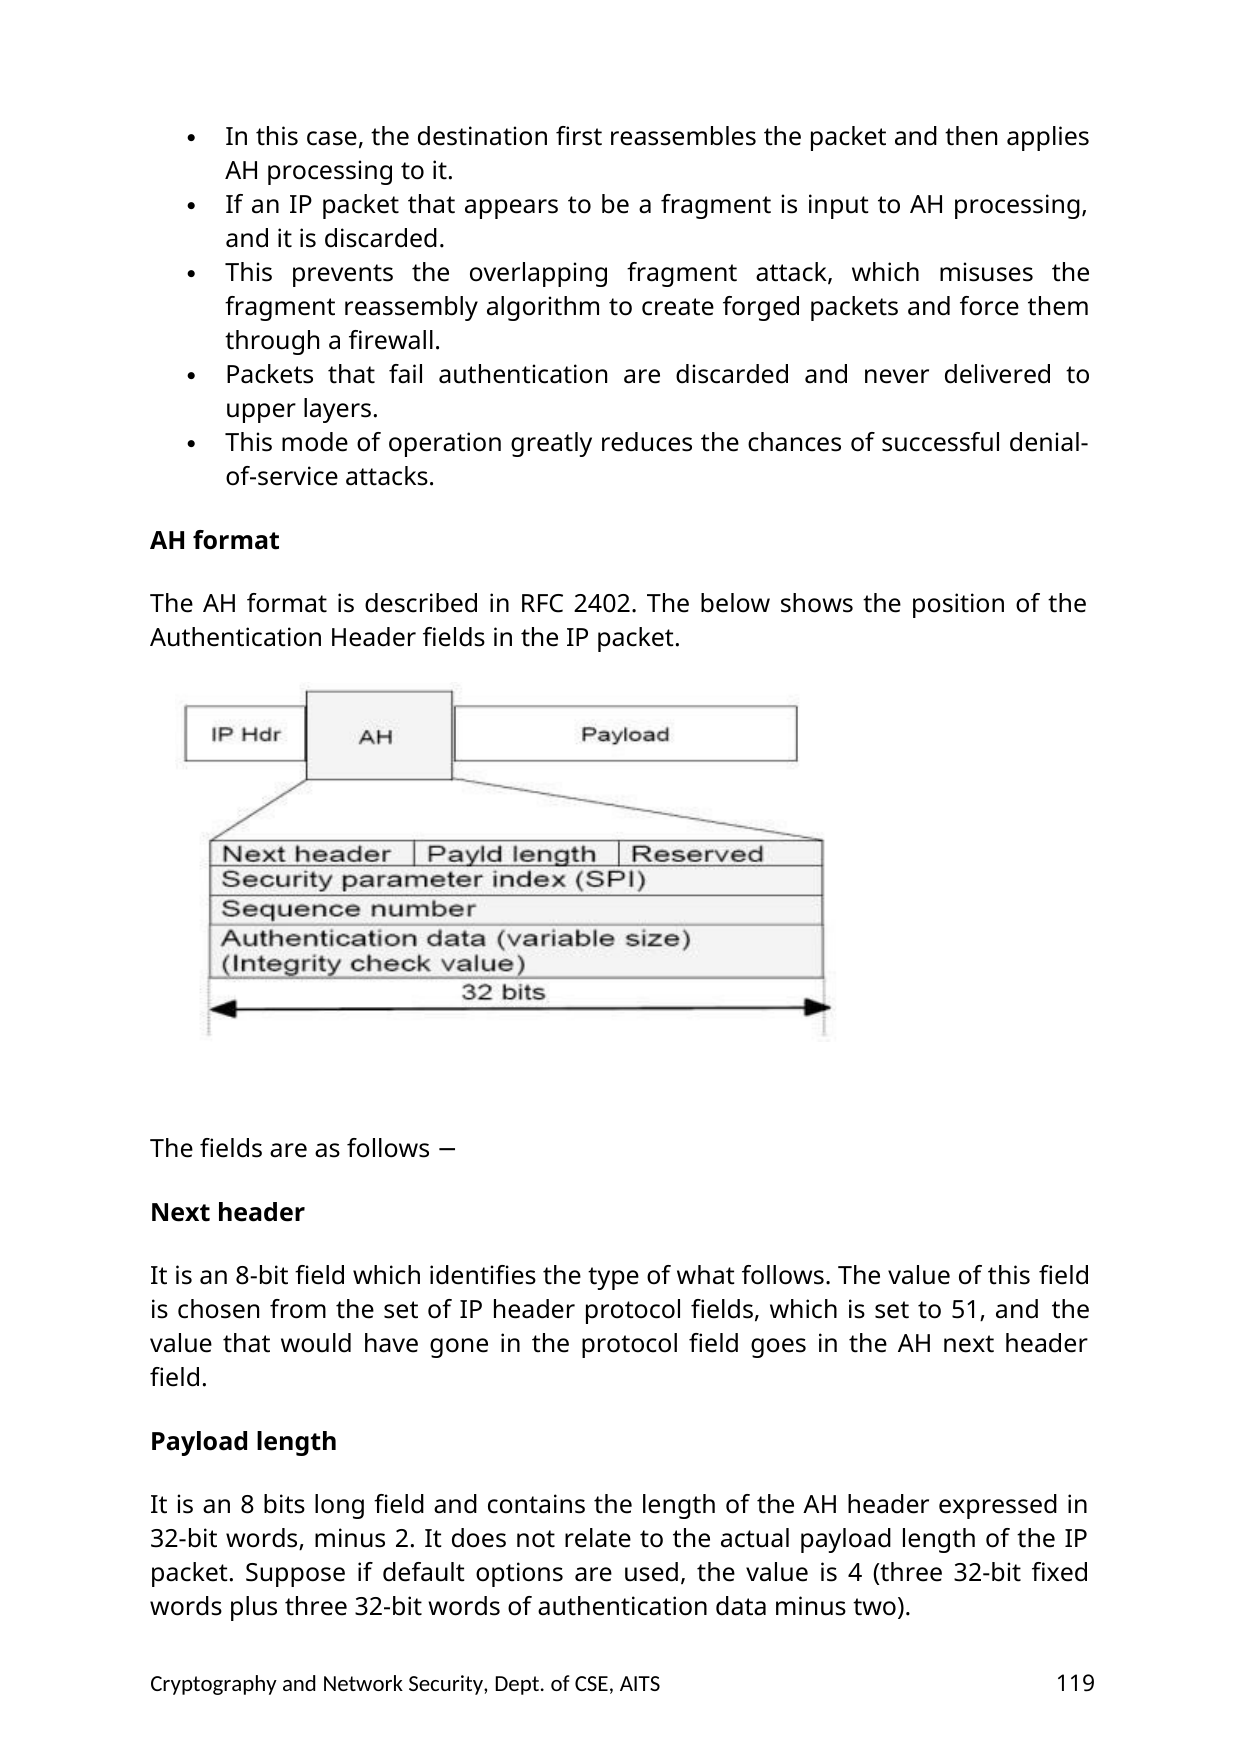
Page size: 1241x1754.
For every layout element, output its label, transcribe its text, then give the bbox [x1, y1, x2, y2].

text It is an 8 bits long field and contains the length of the AH header expressed in 32-bit words, minus 2. It does not relate to the actual payload length of the IP packet. Suppose if default options are used, the value is 4 (three 32-bit fixed words plus three 32-bit words of authentication data minus two). [150, 1486, 1090, 1623]
subtitle AH format [150, 522, 1213, 556]
picture [175, 682, 837, 1042]
list In this case, the destination first reassembles the packet and then applies AH processing to it. [188, 118, 1090, 186]
subtitle Next header [150, 1194, 1213, 1228]
text The fields are as follows − [150, 1131, 1213, 1165]
text The AH format is described in RFC 2402. The below shows the position of the Authentication Header fields in the IP packet. [150, 586, 1089, 654]
subtitle Payload length [150, 1423, 1213, 1457]
list This mode of operation greatly reduces the chances of successful denial- of-service attacks. [188, 425, 1090, 493]
list This prevents the overlapping fragment attack, which misuses the fragment reassembly algorithm to create forged packets and force them through a firewall. [188, 255, 1090, 357]
text It is an 8-bit field which identifies the type of what follows. The value of this field is chosen from the set of IP header protocol fields, which is set to 51, and the value that would have gone in the protocol field goes in the AH next header field. [150, 1257, 1090, 1394]
list Packets that fail authentication are discarded and never delivered to upper layers. [188, 357, 1090, 425]
list If an IP packet that appears to be a fragment is input to AH processing, and it is discarded. [188, 187, 1090, 255]
